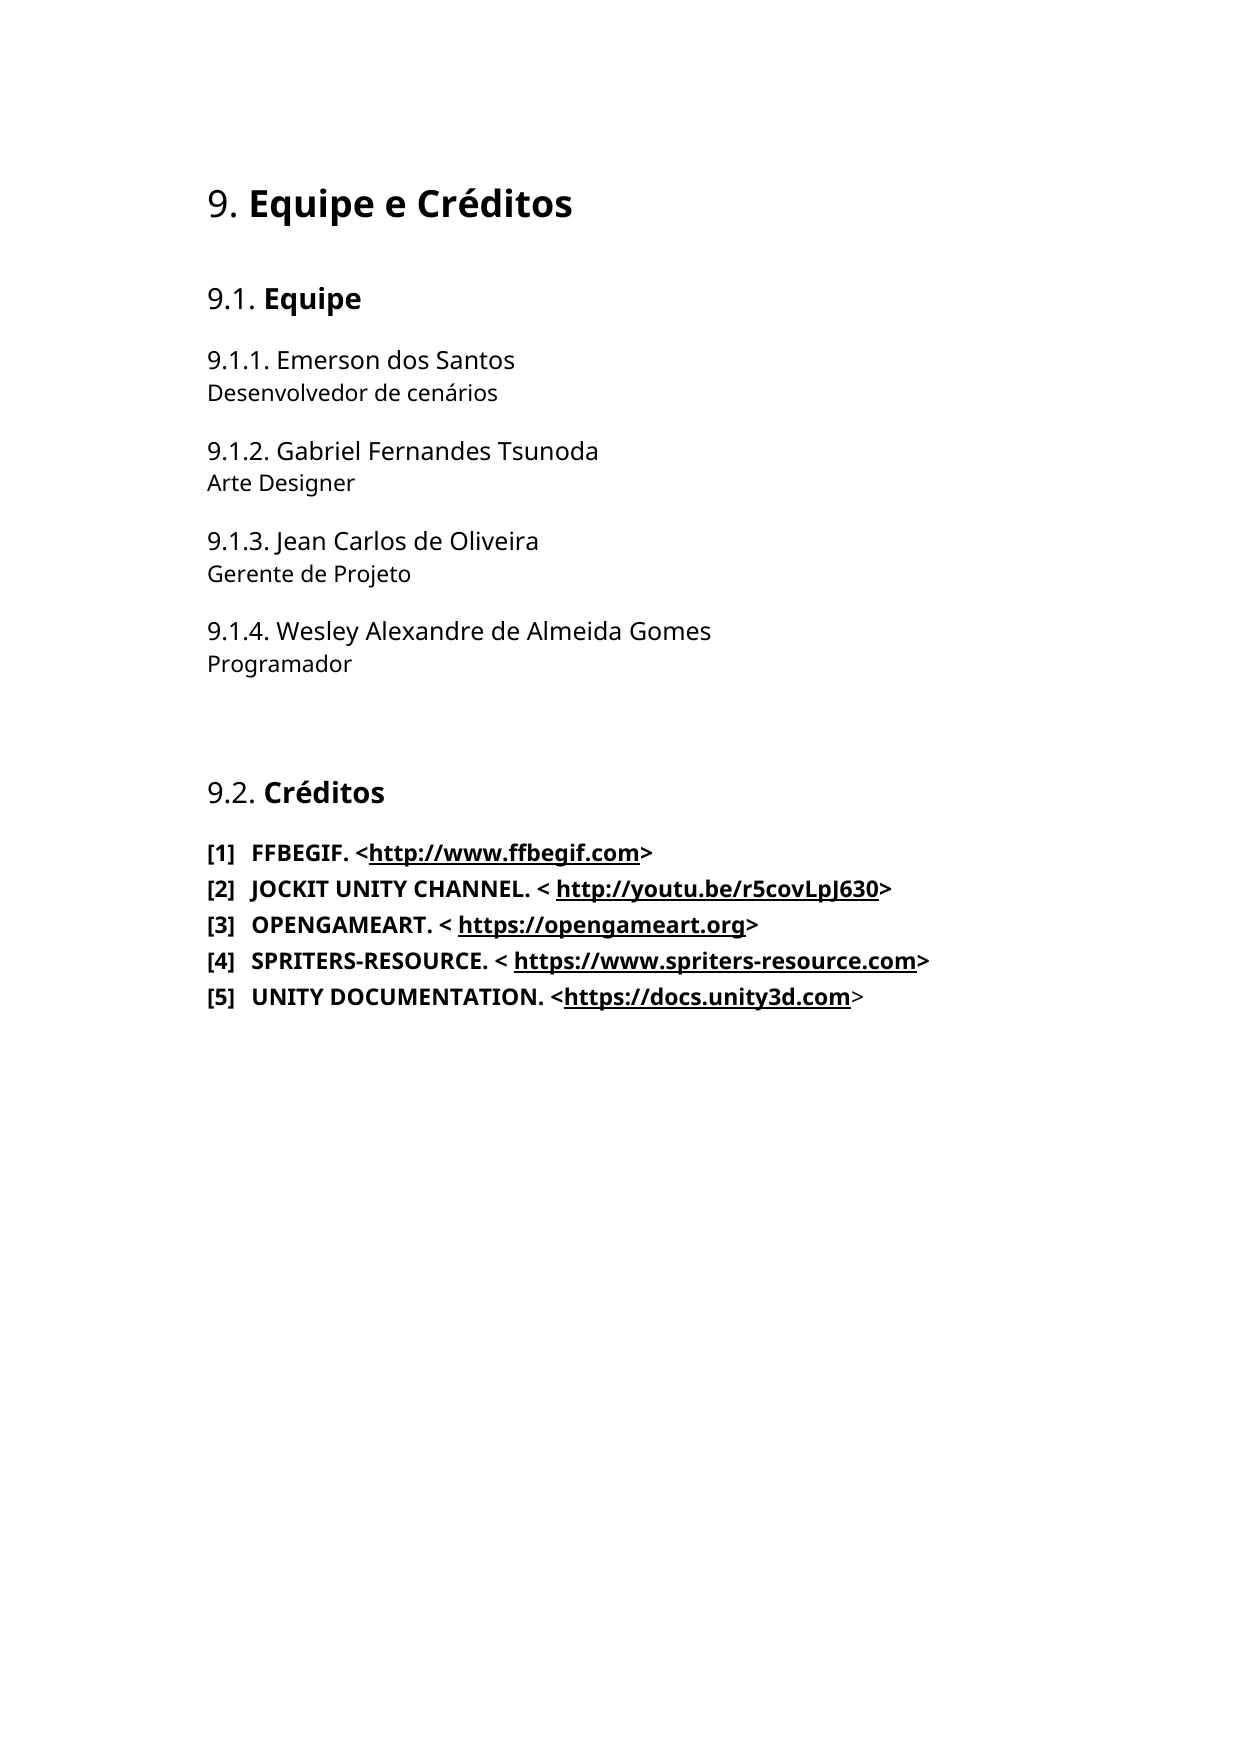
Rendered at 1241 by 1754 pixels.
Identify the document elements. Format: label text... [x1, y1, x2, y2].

subtitle Wesley Alexandre de Almeida Gomes [207, 614, 1122, 648]
subtitle Gabriel Fernandes Tsunoda [207, 433, 1122, 467]
list UNITY DOCUMENTATION. <https://docs.unity3d.com> [207, 981, 1122, 1012]
subtitle Equipe [207, 278, 1122, 318]
text Desenvolvedor de cenários [207, 377, 1122, 408]
subtitle Jean Carlos de Oliveira [207, 523, 1122, 558]
list FFBEGIF. <http://www.ffbegif.com> [207, 837, 1122, 868]
text Programador [207, 648, 1122, 679]
list JOCKIT UNITY CHANNEL. < http://youtu.be/r5covLpJ630> [207, 873, 1122, 904]
text Arte Designer [207, 467, 1122, 498]
subtitle Créditos [207, 772, 1122, 812]
subtitle Equipe e Créditos [207, 177, 1122, 228]
text Gerente de Projeto [207, 558, 1122, 589]
list OPENGAMEART. < https://opengameart.org> [207, 909, 1122, 940]
subtitle Emerson dos Santos [207, 343, 1122, 377]
list SPRITERS-RESOURCE. < https://www.spriters-resource.com> [207, 945, 1122, 976]
